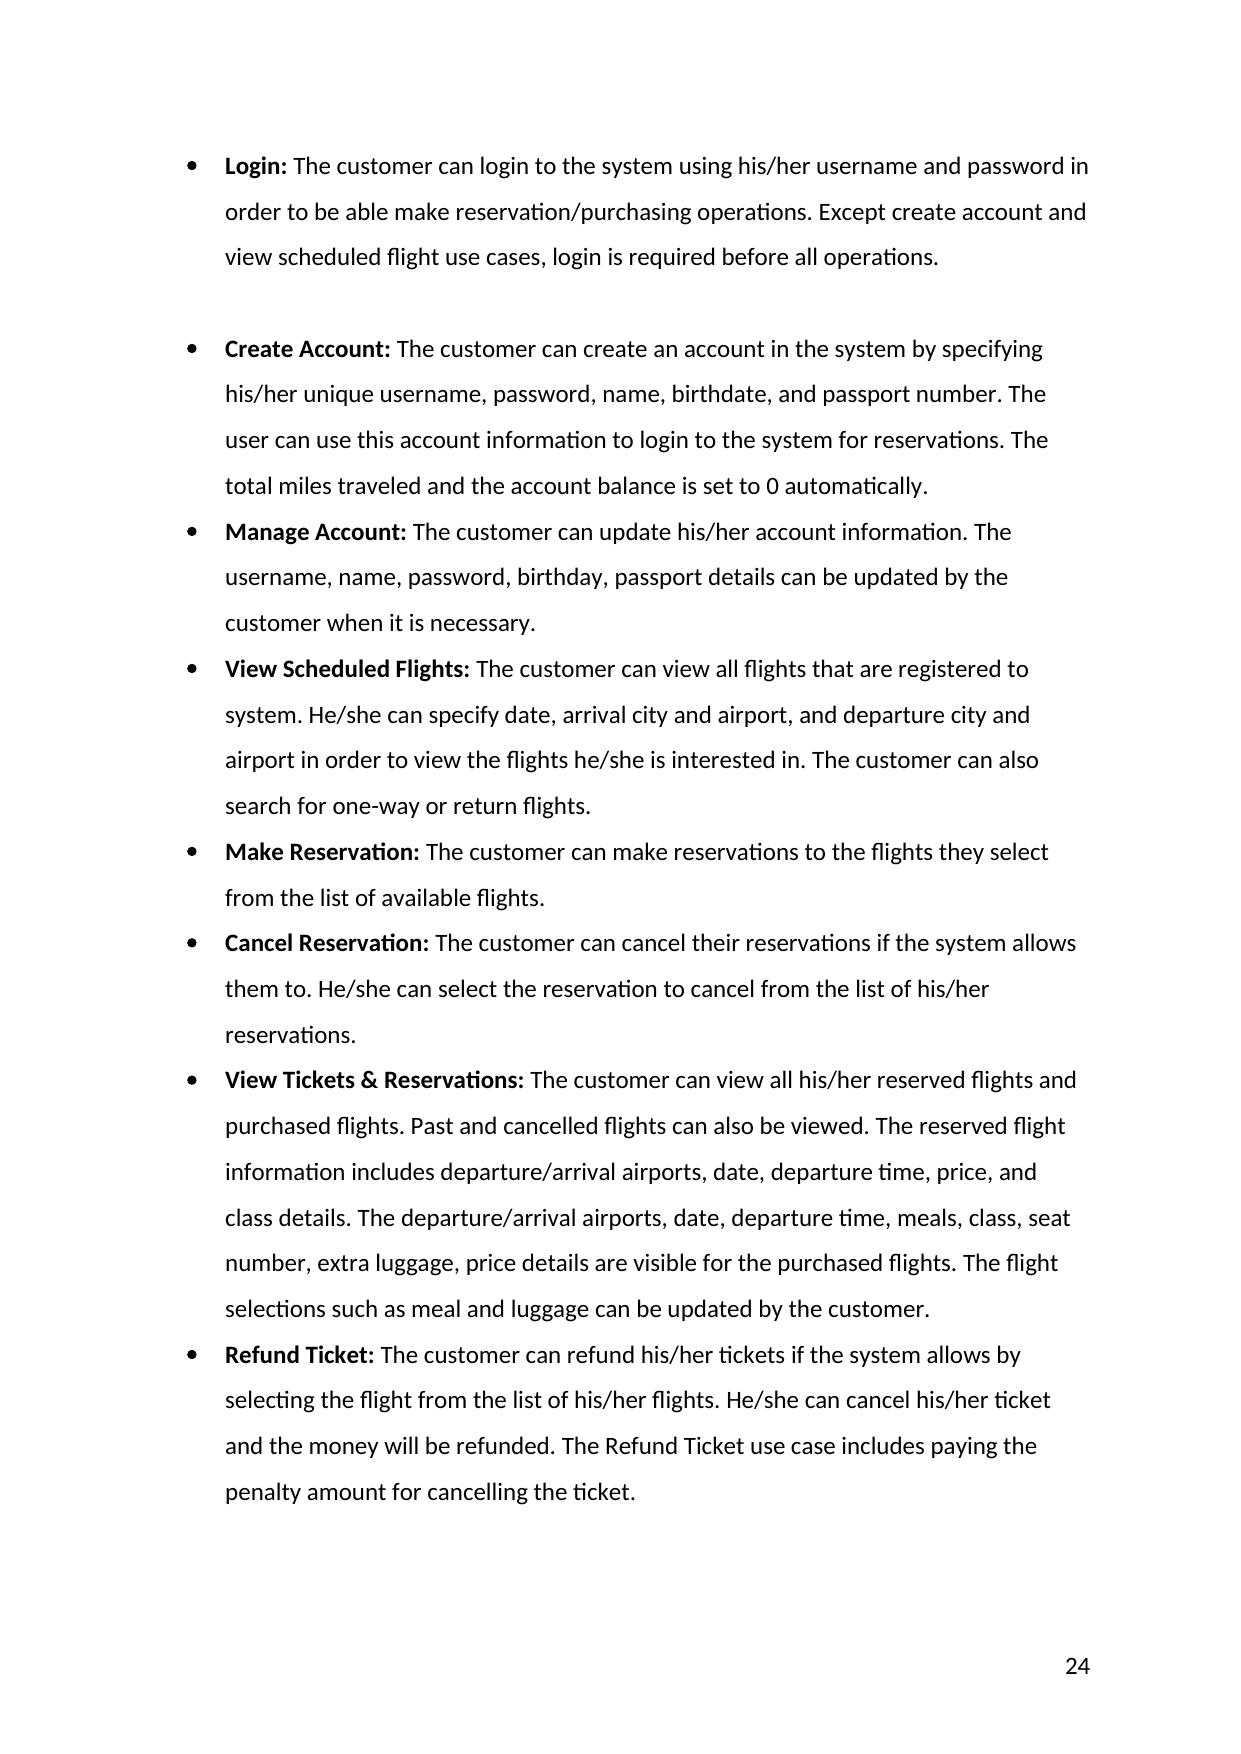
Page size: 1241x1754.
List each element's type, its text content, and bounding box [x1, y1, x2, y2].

list Refund Ticket: The customer can refund his/her tickets if the system allows by selecting the flight from the list of his/her flights. He/she can cancel his/her ticket and the money will be refunded. The Refund Ticket use case includes paying the penalty amount for cancelling the ticket. [187, 1339, 1090, 1507]
list Manage Account: The customer can update his/her account information. The username, name, password, birthday, passport details can be updated by the customer when it is necessary. [187, 516, 1090, 638]
list Create Account: The customer can create an account in the system by specifying his/her unique username, password, name, birthdate, and passport number. The user can use this account information to login to the system for reservations. The total miles traveled and the account balance is set to 0 automatically. [187, 333, 1090, 501]
list View Scheduled Flights: The customer can view all flights that are registered to system. He/she can specify date, arrival city and airport, and departure city and airport in order to view the flights he/she is interested in. The customer can also search for one-way or return flights. [187, 653, 1090, 821]
list Cancel Reservation: The customer can cancel their reservations if the system allows them to. He/she can select the reservation to cancel from the list of his/her reservations. [187, 927, 1090, 1049]
list Make Reservation: The customer can make reservations to the flights they select from the list of available flights. [187, 836, 1090, 912]
list Login: The customer can login to the system using his/her username and password in order to be able make reservation/purchasing operations. Except create account and view scheduled flight use cases, login is required before all operations. [187, 150, 1090, 272]
list View Tickets & Reservations: The customer can view all his/her reserved flights and purchased flights. Past and cancelled flights can also be viewed. The reserved flight information includes departure/arrival airports, date, departure time, price, and class details. The departure/arrival airports, date, departure time, meals, class, seat number, extra luggage, price details are visible for the purchased flights. The flight selections such as meal and luggage can be updated by the customer. [187, 1064, 1090, 1324]
